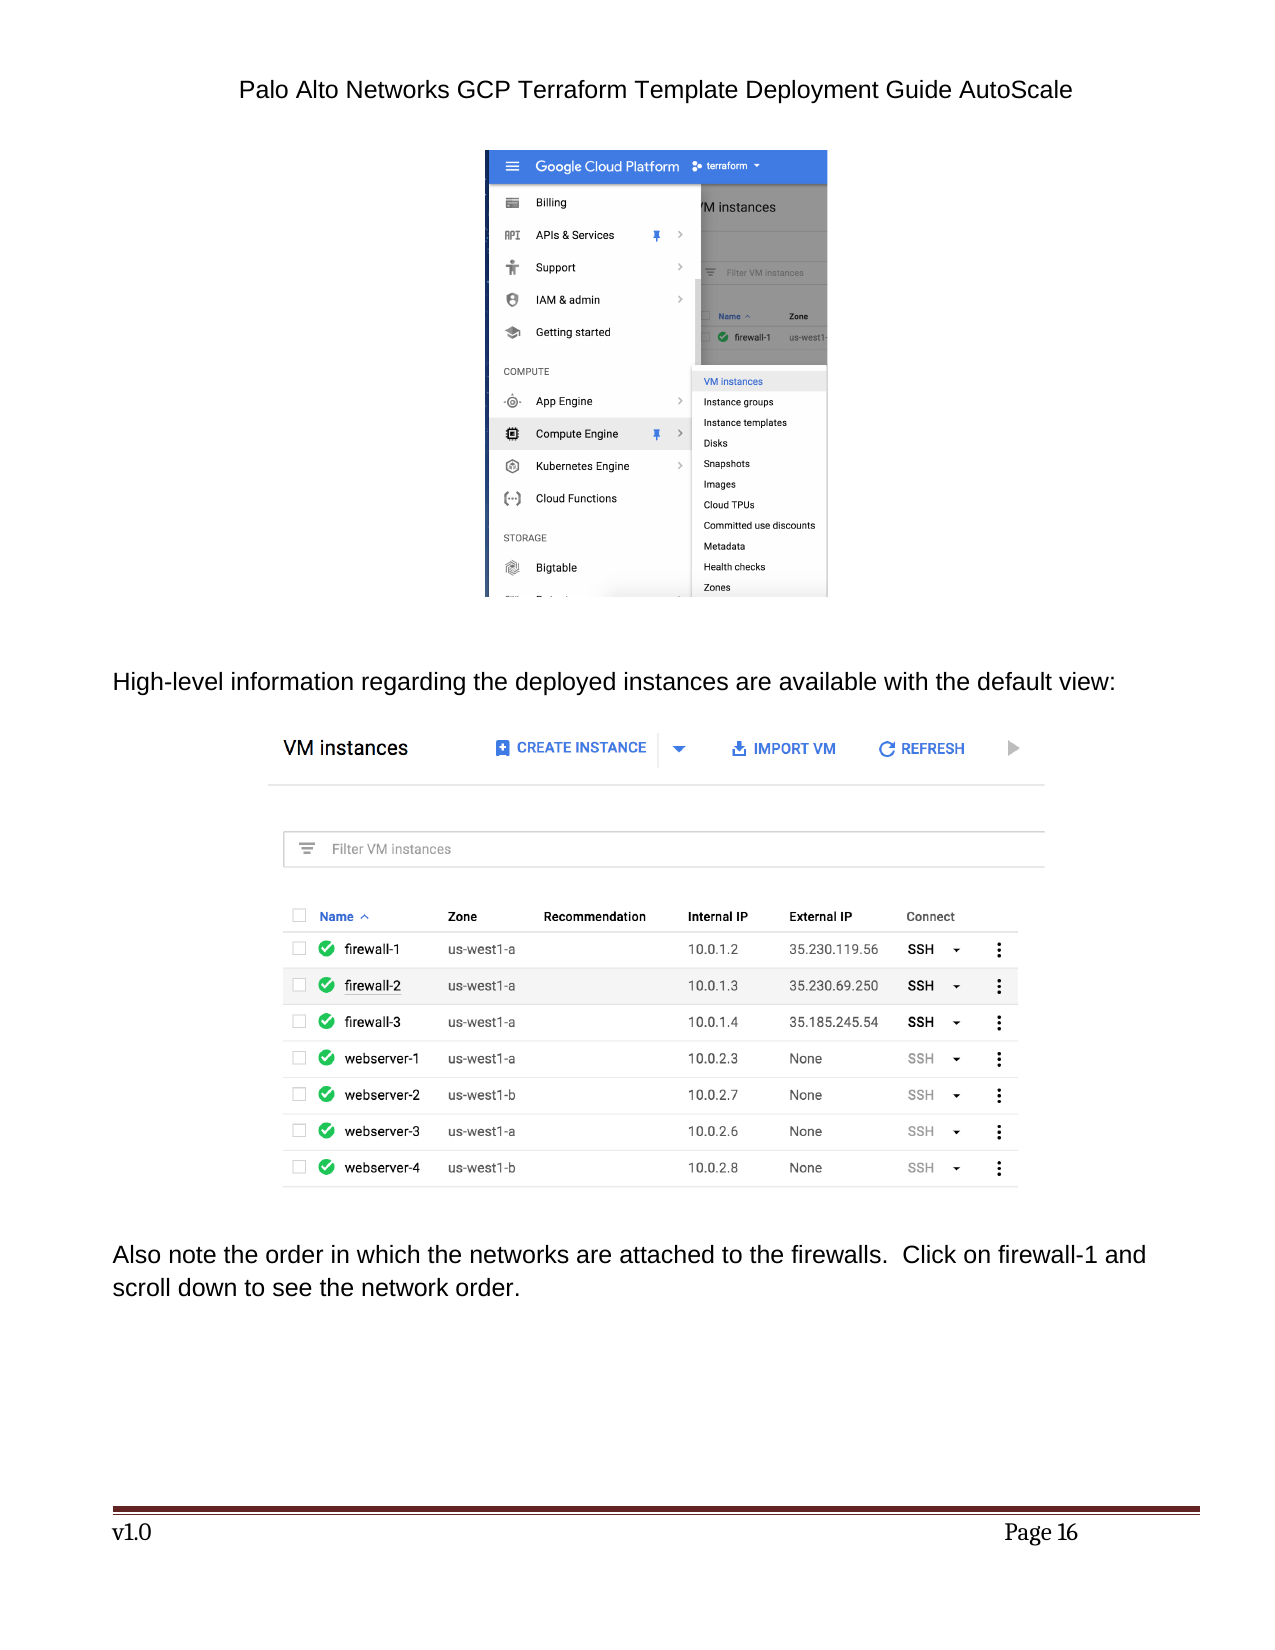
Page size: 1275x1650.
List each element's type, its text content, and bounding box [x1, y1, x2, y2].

text Also note the order in which the networks are attached to the firewalls. Click on firewall-1 and scroll down to see the network order. [112, 1240, 1200, 1302]
picture [267, 733, 1045, 1203]
text High-level information regarding the deployed instances are available with the default view: [112, 667, 1200, 696]
picture [485, 150, 828, 597]
